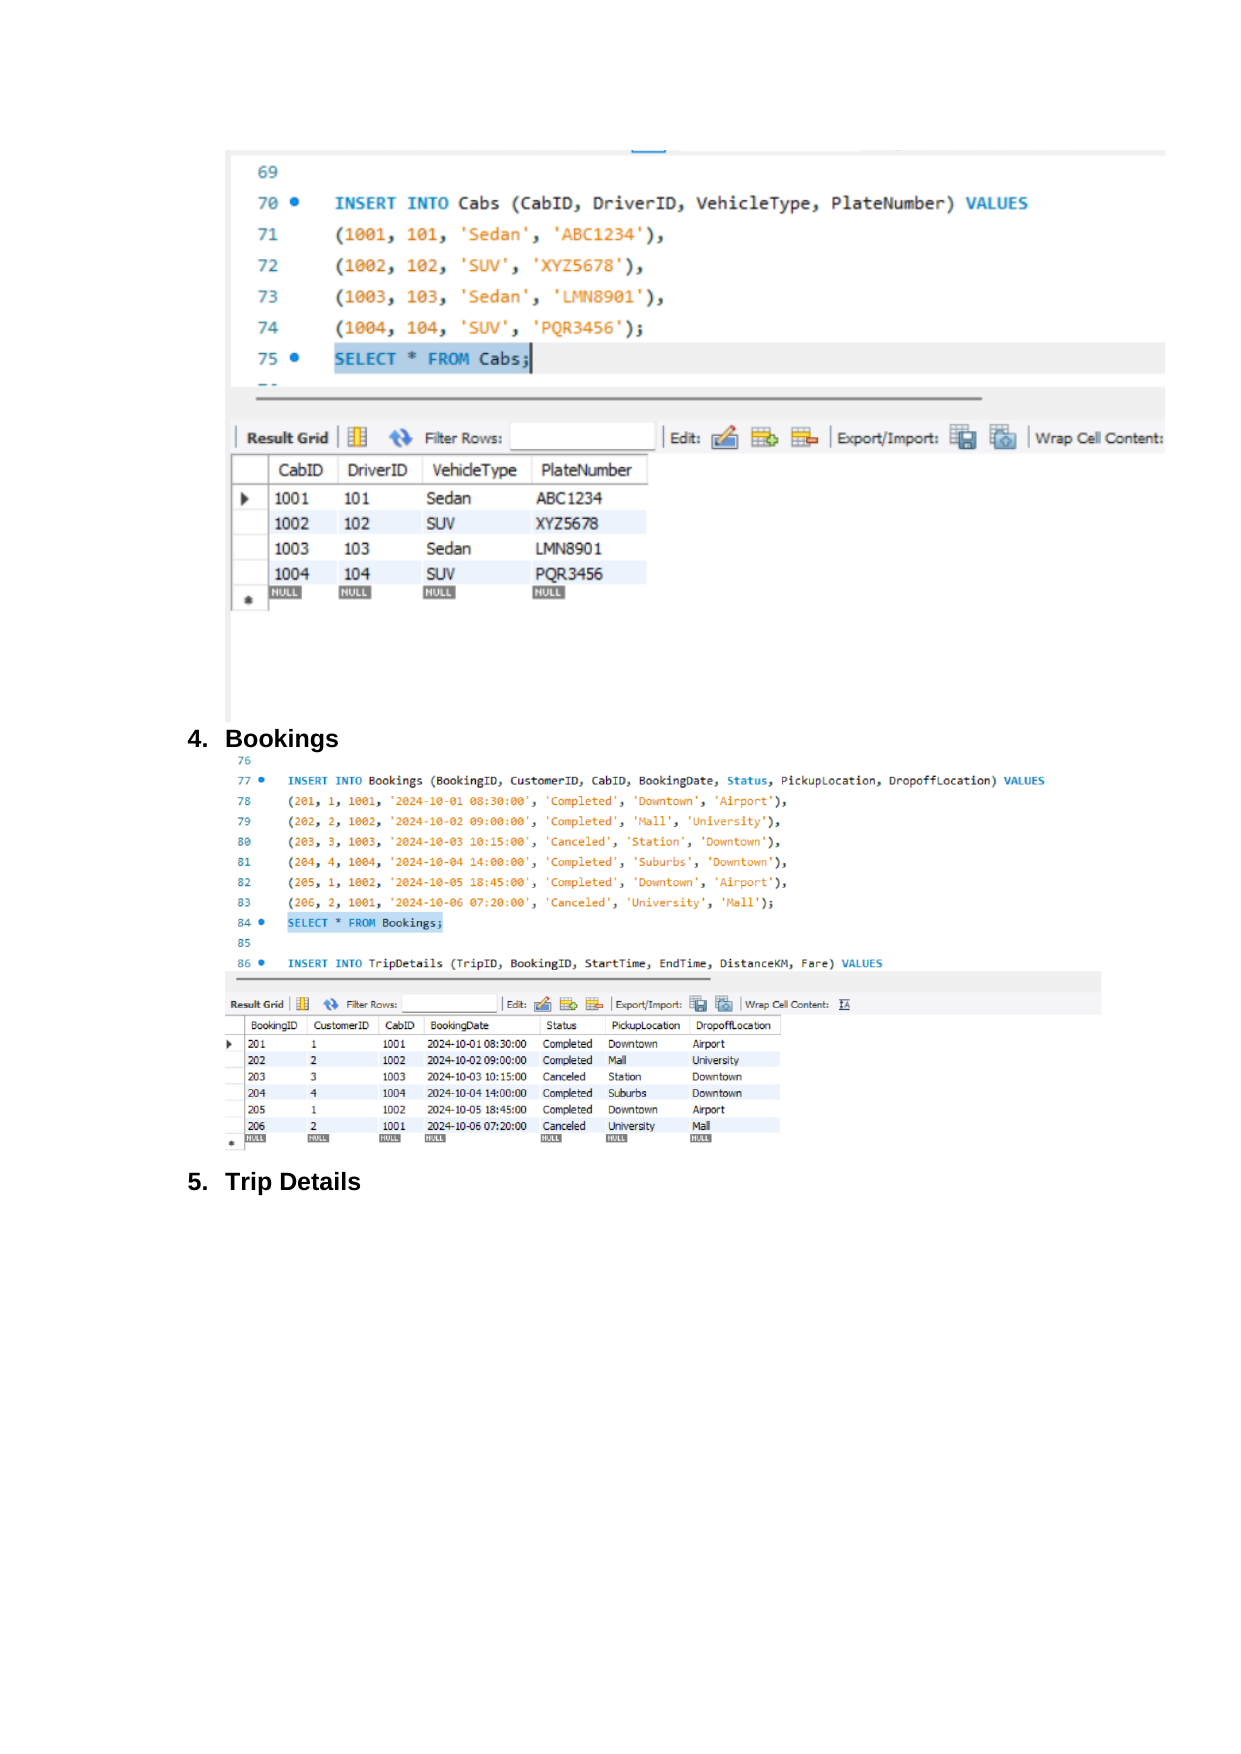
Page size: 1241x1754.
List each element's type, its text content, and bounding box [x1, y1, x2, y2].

list Bookings [187, 723, 1090, 752]
picture [225, 754, 1102, 1165]
picture [225, 150, 1166, 722]
list Trip Details [187, 1167, 1090, 1196]
